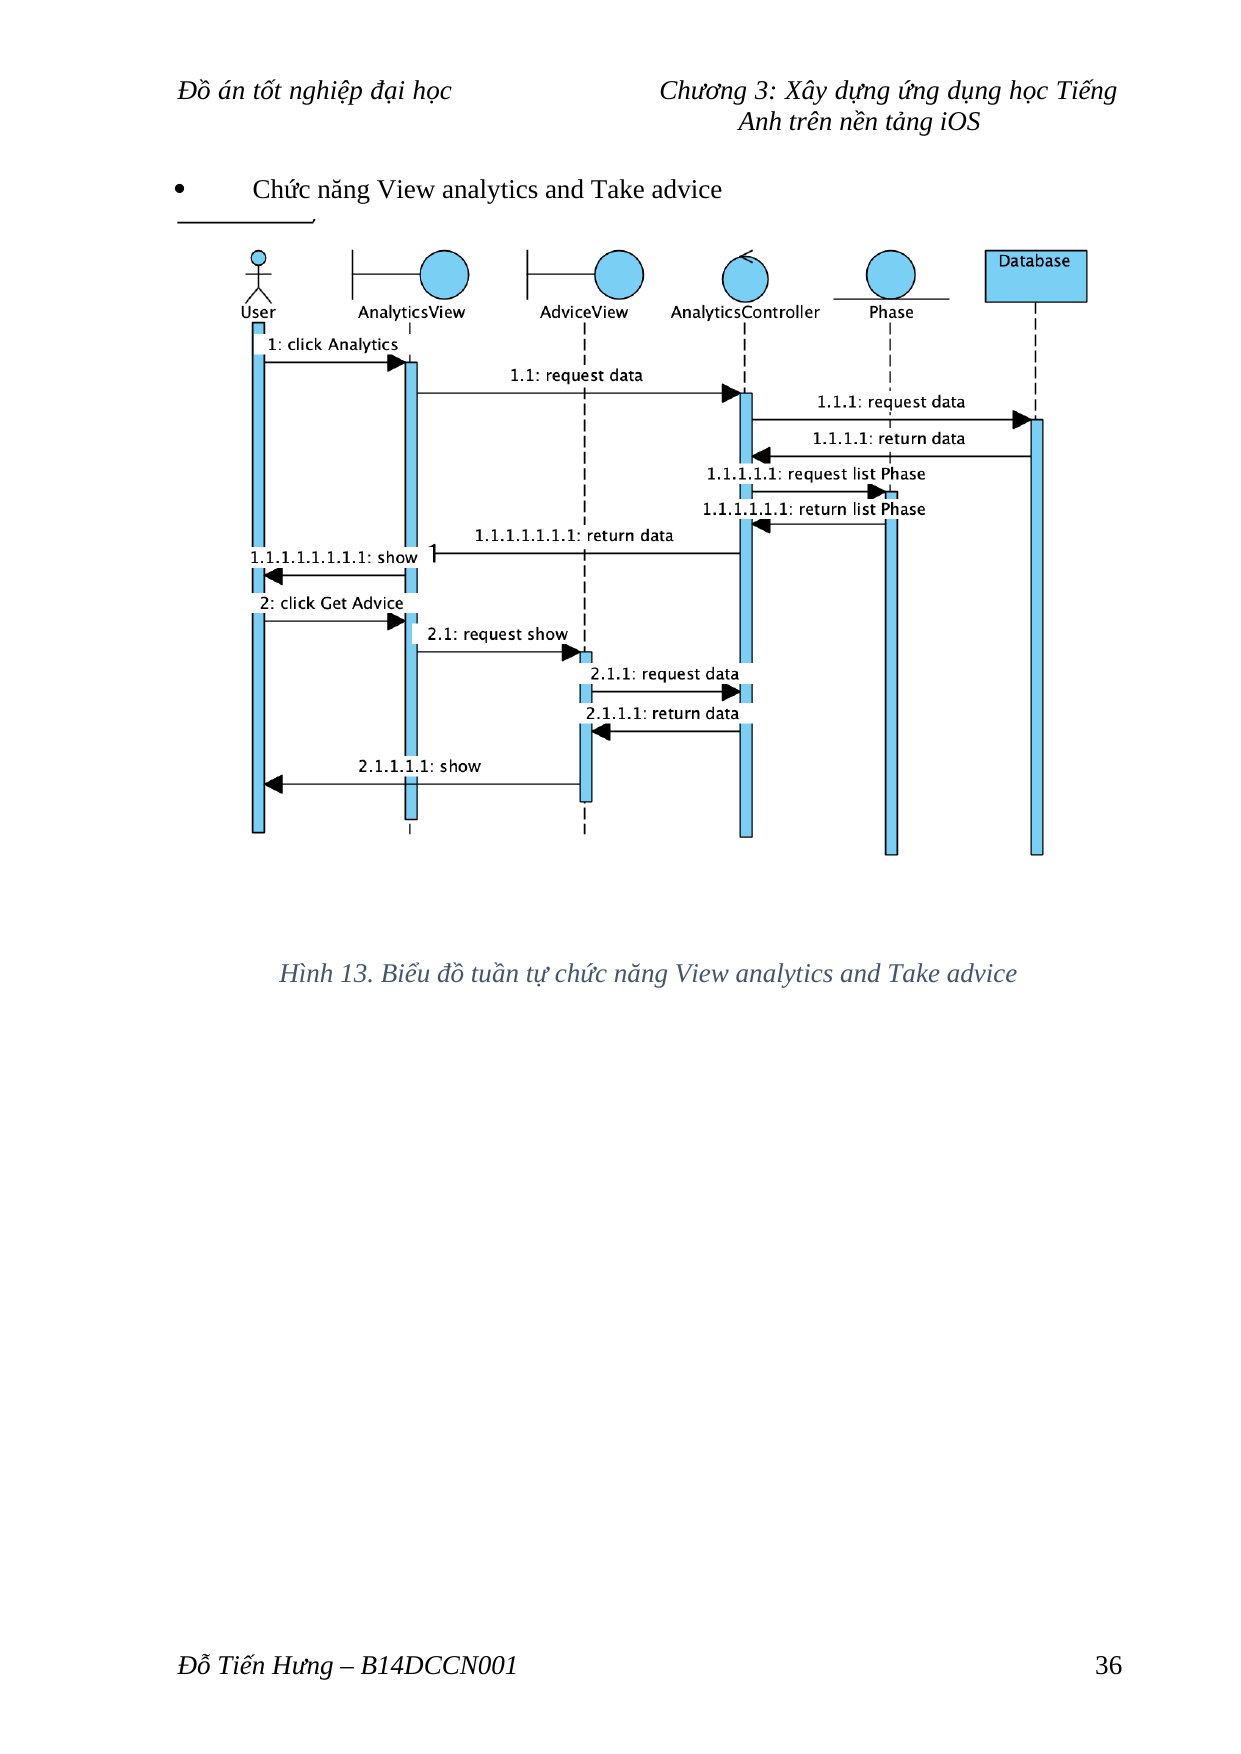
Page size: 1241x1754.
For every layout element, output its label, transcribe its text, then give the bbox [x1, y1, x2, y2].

picture [177, 219, 1117, 929]
list Chức năng View analytics and Take advice [175, 173, 1122, 204]
